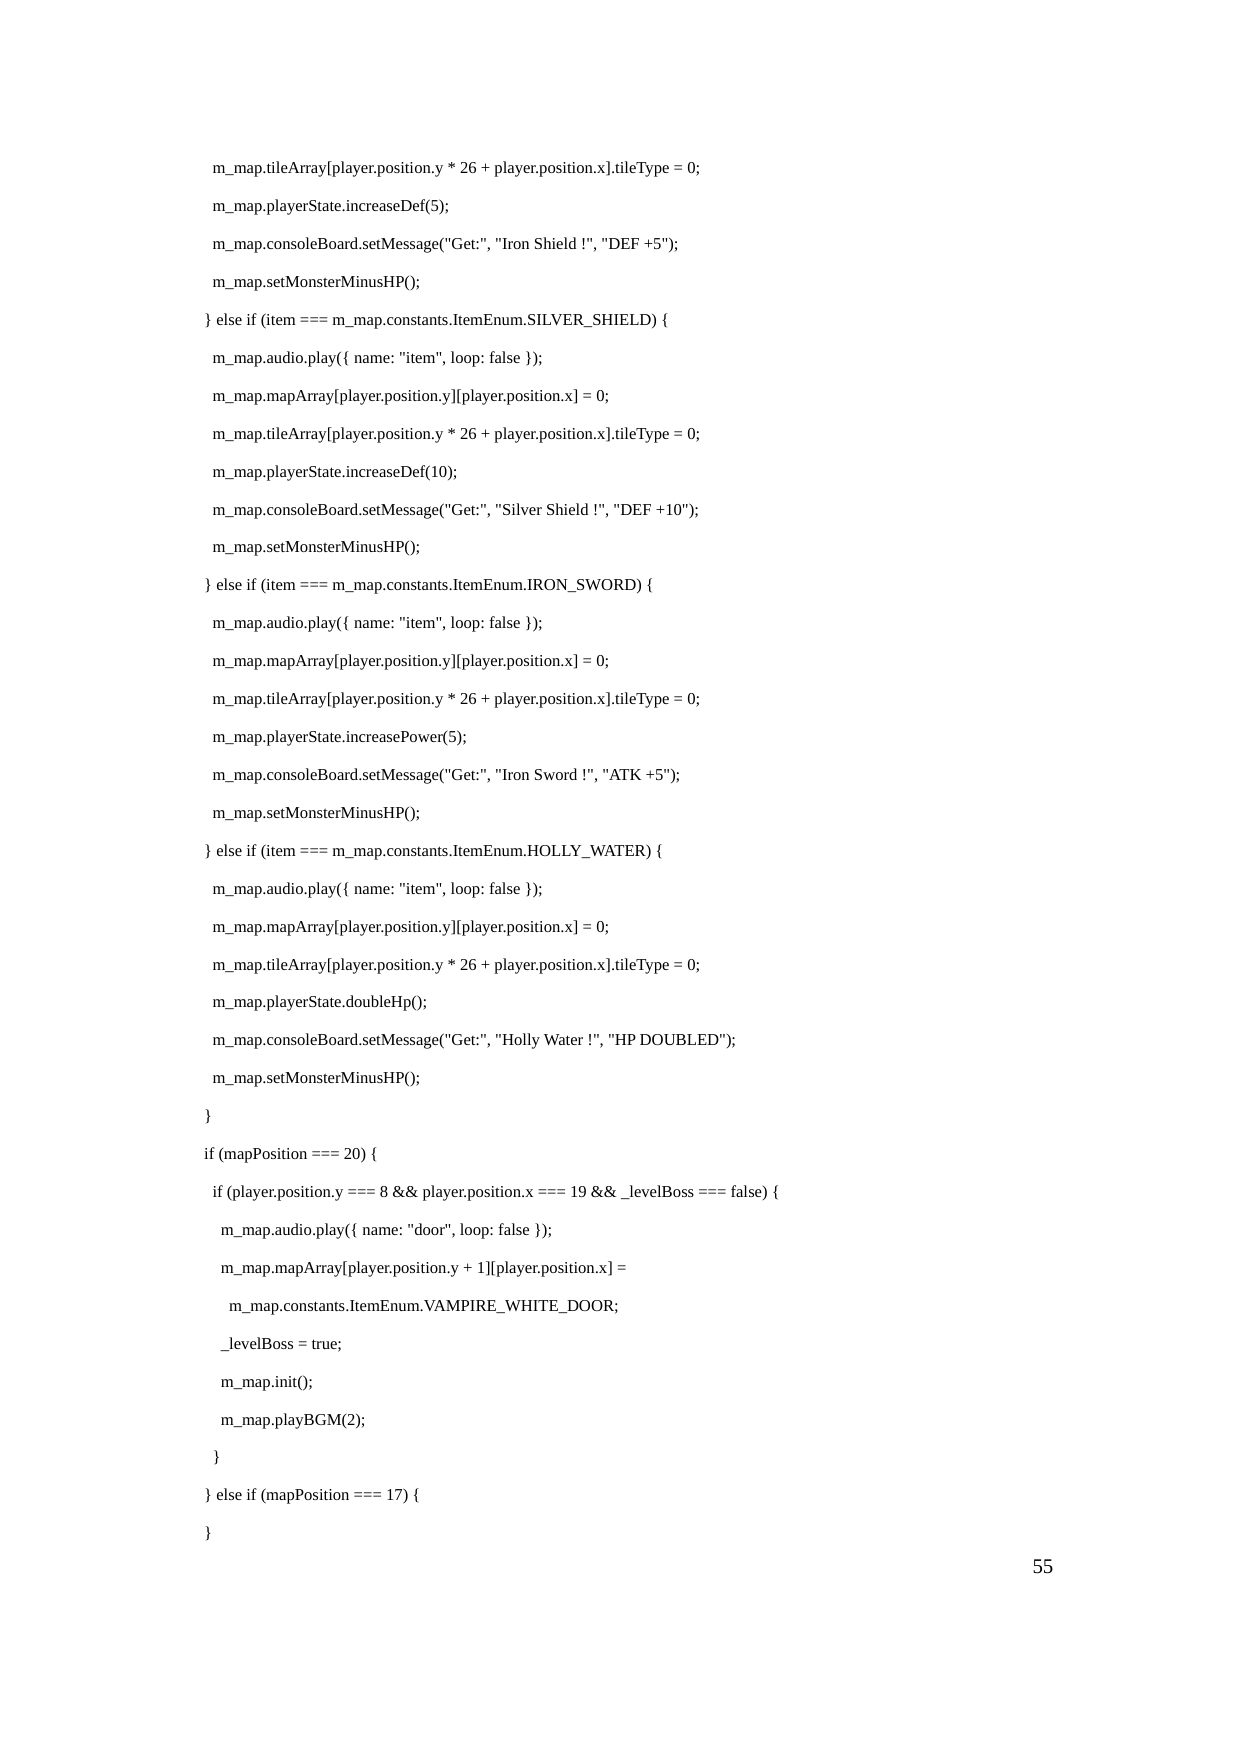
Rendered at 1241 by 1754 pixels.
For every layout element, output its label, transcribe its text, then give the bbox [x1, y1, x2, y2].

text m_map.setMonsterMinusHP(); [187, 1068, 1053, 1087]
text } [187, 1447, 1053, 1466]
text _levelBoss = true; [187, 1333, 1053, 1353]
text if (player.position.y === 8 && player.position.x === 19 && _levelBoss === false) { [187, 1182, 1053, 1201]
text m_map.playerState.increaseDef(5); [187, 196, 1053, 215]
text m_map.tileArray[player.position.y * 26 + player.position.x].tileType = 0; [187, 954, 1053, 973]
text m_map.mapArray[player.position.y][player.position.x] = 0; [187, 651, 1053, 670]
text m_map.playerState.increaseDef(10); [187, 461, 1053, 481]
text m_map.audio.play({ name: "door", loop: false }); [187, 1220, 1053, 1239]
text m_map.mapArray[player.position.y][player.position.x] = 0; [187, 916, 1053, 936]
text m_map.constants.ItemEnum.VAMPIRE_WHITE_DOOR; [187, 1296, 1053, 1315]
text m_map.consoleBoard.setMessage("Get:", "Holly Water !", "HP DOUBLED"); [187, 1030, 1053, 1049]
text } [187, 1523, 1053, 1542]
text m_map.audio.play({ name: "item", loop: false }); [187, 878, 1053, 898]
text } else if (item === m_map.constants.ItemEnum.HOLLY_WATER) { [187, 841, 1053, 860]
text if (mapPosition === 20) { [187, 1144, 1053, 1163]
text m_map.mapArray[player.position.y + 1][player.position.x] = [187, 1258, 1053, 1277]
text m_map.tileArray[player.position.y * 26 + player.position.x].tileType = 0; [187, 689, 1053, 708]
text } else if (mapPosition === 17) { [187, 1485, 1053, 1504]
text m_map.consoleBoard.setMessage("Get:", "Silver Shield !", "DEF +10"); [187, 499, 1053, 518]
text m_map.mapArray[player.position.y][player.position.x] = 0; [187, 386, 1053, 405]
text m_map.setMonsterMinusHP(); [187, 272, 1053, 291]
text } [187, 1106, 1053, 1125]
text m_map.consoleBoard.setMessage("Get:", "Iron Shield !", "DEF +5"); [187, 234, 1053, 253]
text m_map.playBGM(2); [187, 1409, 1053, 1428]
text m_map.tileArray[player.position.y * 26 + player.position.x].tileType = 0; [187, 423, 1053, 443]
text m_map.setMonsterMinusHP(); [187, 803, 1053, 822]
text m_map.playerState.doubleHp(); [187, 992, 1053, 1011]
text m_map.tileArray[player.position.y * 26 + player.position.x].tileType = 0; [187, 158, 1053, 177]
text m_map.audio.play({ name: "item", loop: false }); [187, 613, 1053, 632]
text m_map.playerState.increasePower(5); [187, 727, 1053, 746]
text m_map.consoleBoard.setMessage("Get:", "Iron Sword !", "ATK +5"); [187, 765, 1053, 784]
text } else if (item === m_map.constants.ItemEnum.IRON_SWORD) { [187, 575, 1053, 594]
text m_map.setMonsterMinusHP(); [187, 537, 1053, 556]
text m_map.audio.play({ name: "item", loop: false }); [187, 348, 1053, 367]
text } else if (item === m_map.constants.ItemEnum.SILVER_SHIELD) { [187, 310, 1053, 329]
text m_map.init(); [187, 1371, 1053, 1391]
